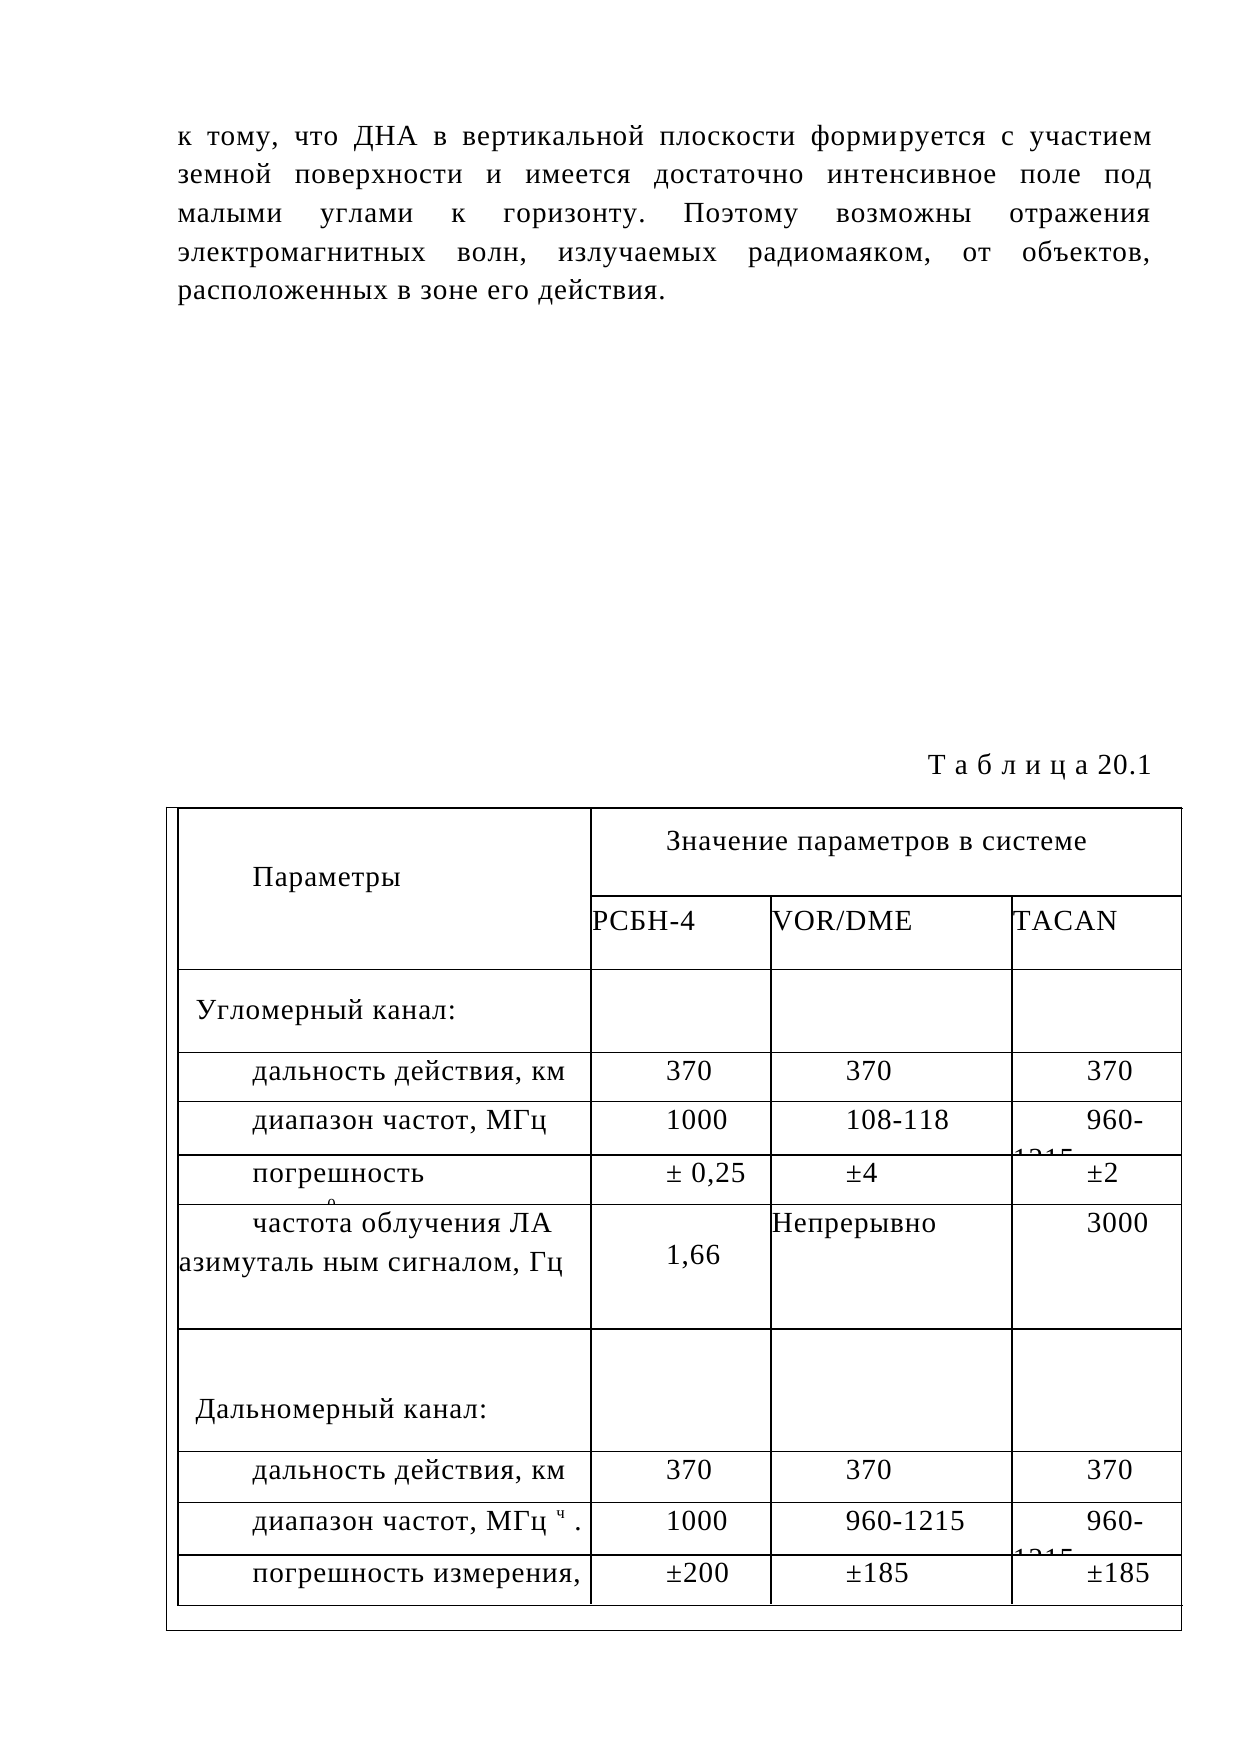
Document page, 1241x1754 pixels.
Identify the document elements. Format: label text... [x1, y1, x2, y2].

table_header [167, 808, 1181, 1630]
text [177, 118, 1152, 306]
text Т а б л и ц а 20.1 [177, 747, 1152, 781]
